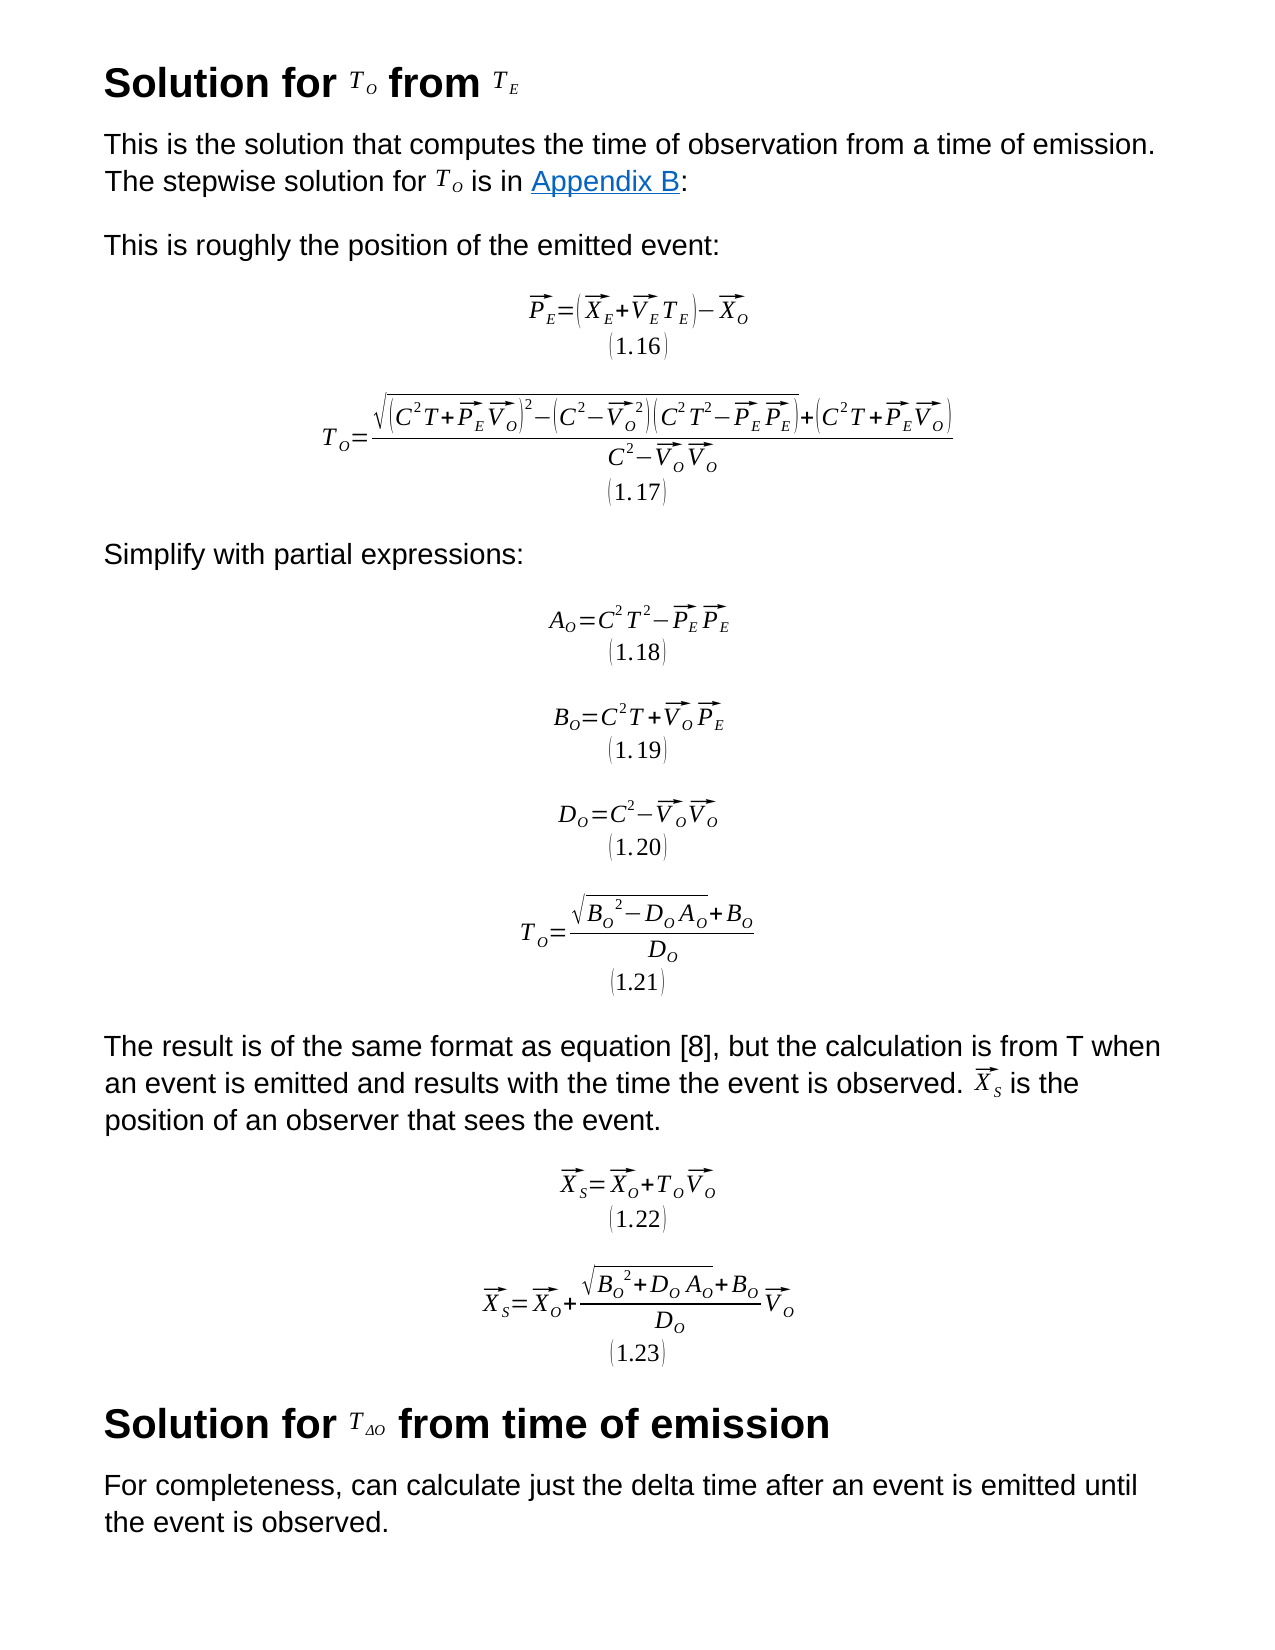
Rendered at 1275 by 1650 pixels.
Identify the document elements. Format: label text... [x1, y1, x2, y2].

text For completeness, can calculate just the delta time after an event is emitted until the event is observed. [103, 1468, 1172, 1538]
text Simplify with partial expressions: [103, 537, 1172, 571]
text The result is of the same format as equation [8], but the calculation is from T when an event is emitted and results with the time the event is observed. is the position of an observer that sees the event. [103, 1029, 1172, 1137]
subtitle Solution for from time of emission [103, 1399, 1172, 1447]
subtitle Solution for from [103, 58, 1172, 106]
text This is the solution that computes the time of observation from a time of emission. The stepwise solution for is in Appendix B: [103, 127, 1172, 197]
text This is roughly the position of the emitted event: [103, 228, 1172, 261]
